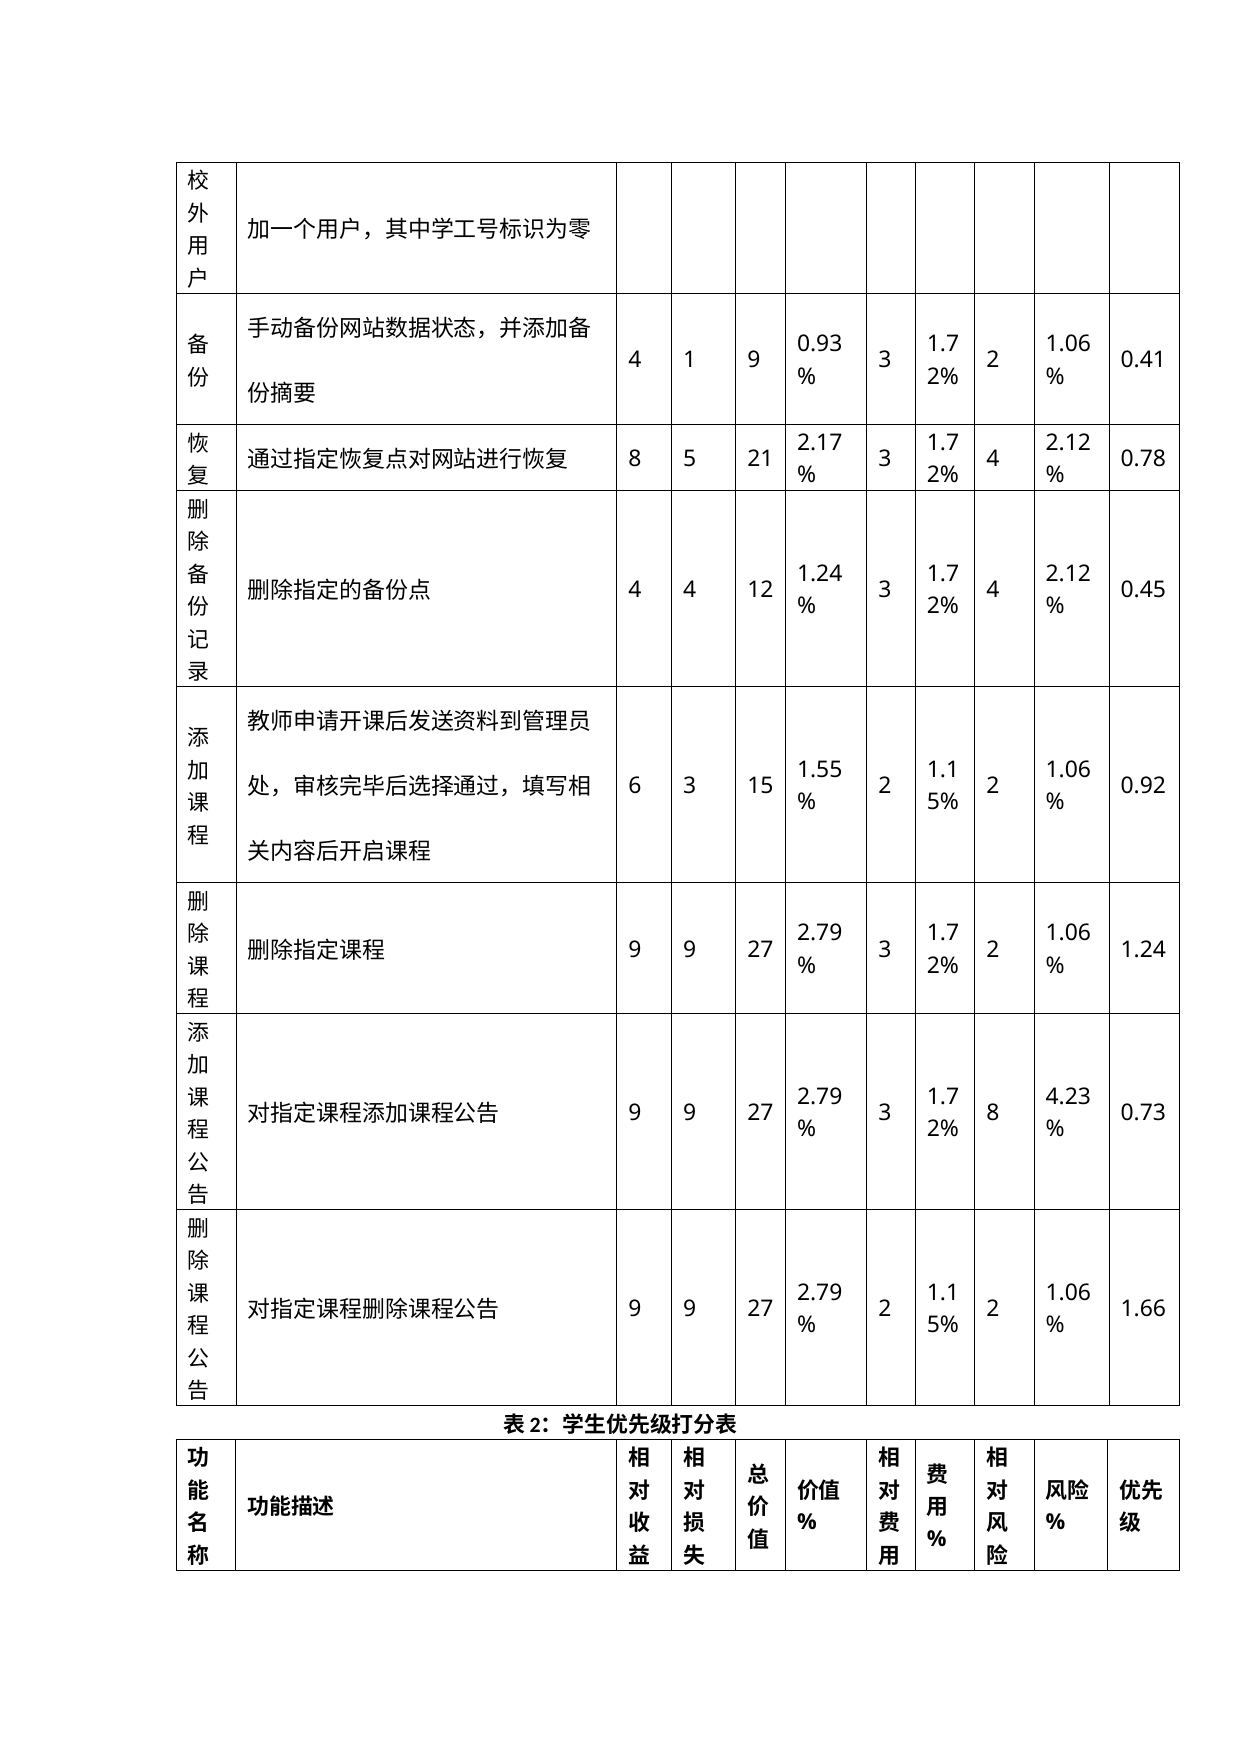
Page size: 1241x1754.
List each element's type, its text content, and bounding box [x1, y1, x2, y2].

table_cell 0 [736, 163, 785, 293]
table_cell 添加课程公告 [177, 1014, 236, 1209]
table_cell 2.17% [786, 425, 866, 490]
table_cell 9 [672, 1210, 735, 1405]
table_cell 2 [975, 294, 1034, 424]
table_cell 3 [867, 491, 915, 686]
table_cell 1.66 [1110, 1210, 1179, 1405]
table_cell 1.06% [1035, 1210, 1109, 1405]
table_cell 3 [867, 425, 915, 490]
table_cell 27 [736, 1210, 785, 1405]
table_cell 删除课程 [177, 883, 236, 1013]
table_cell 2.79% [786, 1210, 866, 1405]
table_cell 6 [617, 687, 671, 882]
table_header 功能描述 [236, 1440, 616, 1570]
table_cell 0.92 [1110, 687, 1179, 882]
table_cell 5 [672, 425, 735, 490]
table_cell 3 [867, 1014, 915, 1209]
table_cell 0.45 [1110, 491, 1179, 686]
table_cell 0.73 [1110, 1014, 1179, 1209]
table_cell 27 [736, 1014, 785, 1209]
table_cell 4 [672, 491, 735, 686]
table_cell 教师申请开课后发送资料到管理员处，审核完毕后选择通过，填写相关内容后开启课程 [237, 687, 616, 882]
table_cell 12 [736, 491, 785, 686]
table_cell 1.72% [916, 425, 974, 490]
table_cell 0.41 [1110, 294, 1179, 424]
table_cell 4 [617, 491, 671, 686]
table_cell 删除指定的备份点 [237, 491, 616, 686]
table_header 总价值 [736, 1440, 785, 1570]
table_header 风险% [1035, 1440, 1107, 1570]
table_header 功能名称 [177, 1440, 235, 1570]
table_cell 2.12% [1035, 425, 1109, 490]
table_header 价值% [786, 1440, 866, 1570]
table_cell 2 [975, 883, 1034, 1013]
table_cell 9 [672, 1014, 735, 1209]
table_cell 1.24 [1110, 883, 1179, 1013]
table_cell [237, 163, 616, 293]
table_header 相对风险 [975, 1440, 1034, 1570]
table_cell 0.93% [786, 294, 866, 424]
text 表2：学生优先级打分表 [187, 1406, 1053, 1439]
table_cell 1.55% [786, 687, 866, 882]
table_header 相对损失 [672, 1440, 735, 1570]
table_cell 1.15% [916, 687, 974, 882]
table_cell 3 [672, 687, 735, 882]
table_cell 1.24% [786, 491, 866, 686]
table_cell 恢复 [177, 425, 236, 490]
table_cell 27 [736, 883, 785, 1013]
table_cell 15 [736, 687, 785, 882]
table_cell 3 [867, 294, 915, 424]
table_header 优先级 [1108, 1440, 1179, 1570]
table_cell 21 [736, 425, 785, 490]
table_cell 3 [867, 883, 915, 1013]
table_cell 添加校外用户 [177, 163, 236, 293]
table_cell 删除课程公告 [177, 1210, 236, 1405]
table_cell 9 [617, 1014, 671, 1209]
table_cell 通过指定恢复点对网站进行恢复 [237, 425, 616, 490]
table_cell 2 [975, 687, 1034, 882]
table_cell 1.72% [916, 294, 974, 424]
table_cell 删除备份记录 [177, 491, 236, 686]
table_cell 0.78 [1110, 425, 1179, 490]
table_cell 9 [736, 294, 785, 424]
table_cell 添加课程 [177, 687, 236, 882]
table_cell 8 [975, 1014, 1034, 1209]
table_cell 2.79% [786, 883, 866, 1013]
table_cell 9 [672, 883, 735, 1013]
table_cell 1.06% [1035, 883, 1109, 1013]
table_cell 1.72% [916, 883, 974, 1013]
table_cell 手动备份网站数据状态，并添加备份摘要 [237, 294, 616, 424]
table_cell 1.72% [916, 1014, 974, 1209]
table_cell 2.12% [1035, 491, 1109, 686]
table_cell 2 [975, 1210, 1034, 1405]
table_cell 对指定课程添加课程公告 [237, 1014, 616, 1209]
table_cell 1 [672, 294, 735, 424]
table_cell 1.72% [916, 491, 974, 686]
table_cell 4 [975, 491, 1034, 686]
table_cell 4 [975, 425, 1034, 490]
table_cell 1.15% [916, 1210, 974, 1405]
table_header 相对收益 [617, 1440, 671, 1570]
table_cell 1.06% [1035, 294, 1109, 424]
table_cell 1.06% [1035, 687, 1109, 882]
table_cell 2 [867, 687, 915, 882]
table_header 费用% [916, 1440, 974, 1570]
table_cell 2.79% [786, 1014, 866, 1209]
table_cell 对指定课程删除课程公告 [237, 1210, 616, 1405]
table_header 相对费用 [867, 1440, 915, 1570]
table_cell 删除指定课程 [237, 883, 616, 1013]
table_cell 4.23% [1035, 1014, 1109, 1209]
table_cell 9 [617, 883, 671, 1013]
table_cell 8 [617, 425, 671, 490]
table_cell 9 [617, 1210, 671, 1405]
table_cell 2 [867, 1210, 915, 1405]
table_cell 4 [617, 294, 671, 424]
table_cell 备份 [177, 294, 236, 424]
